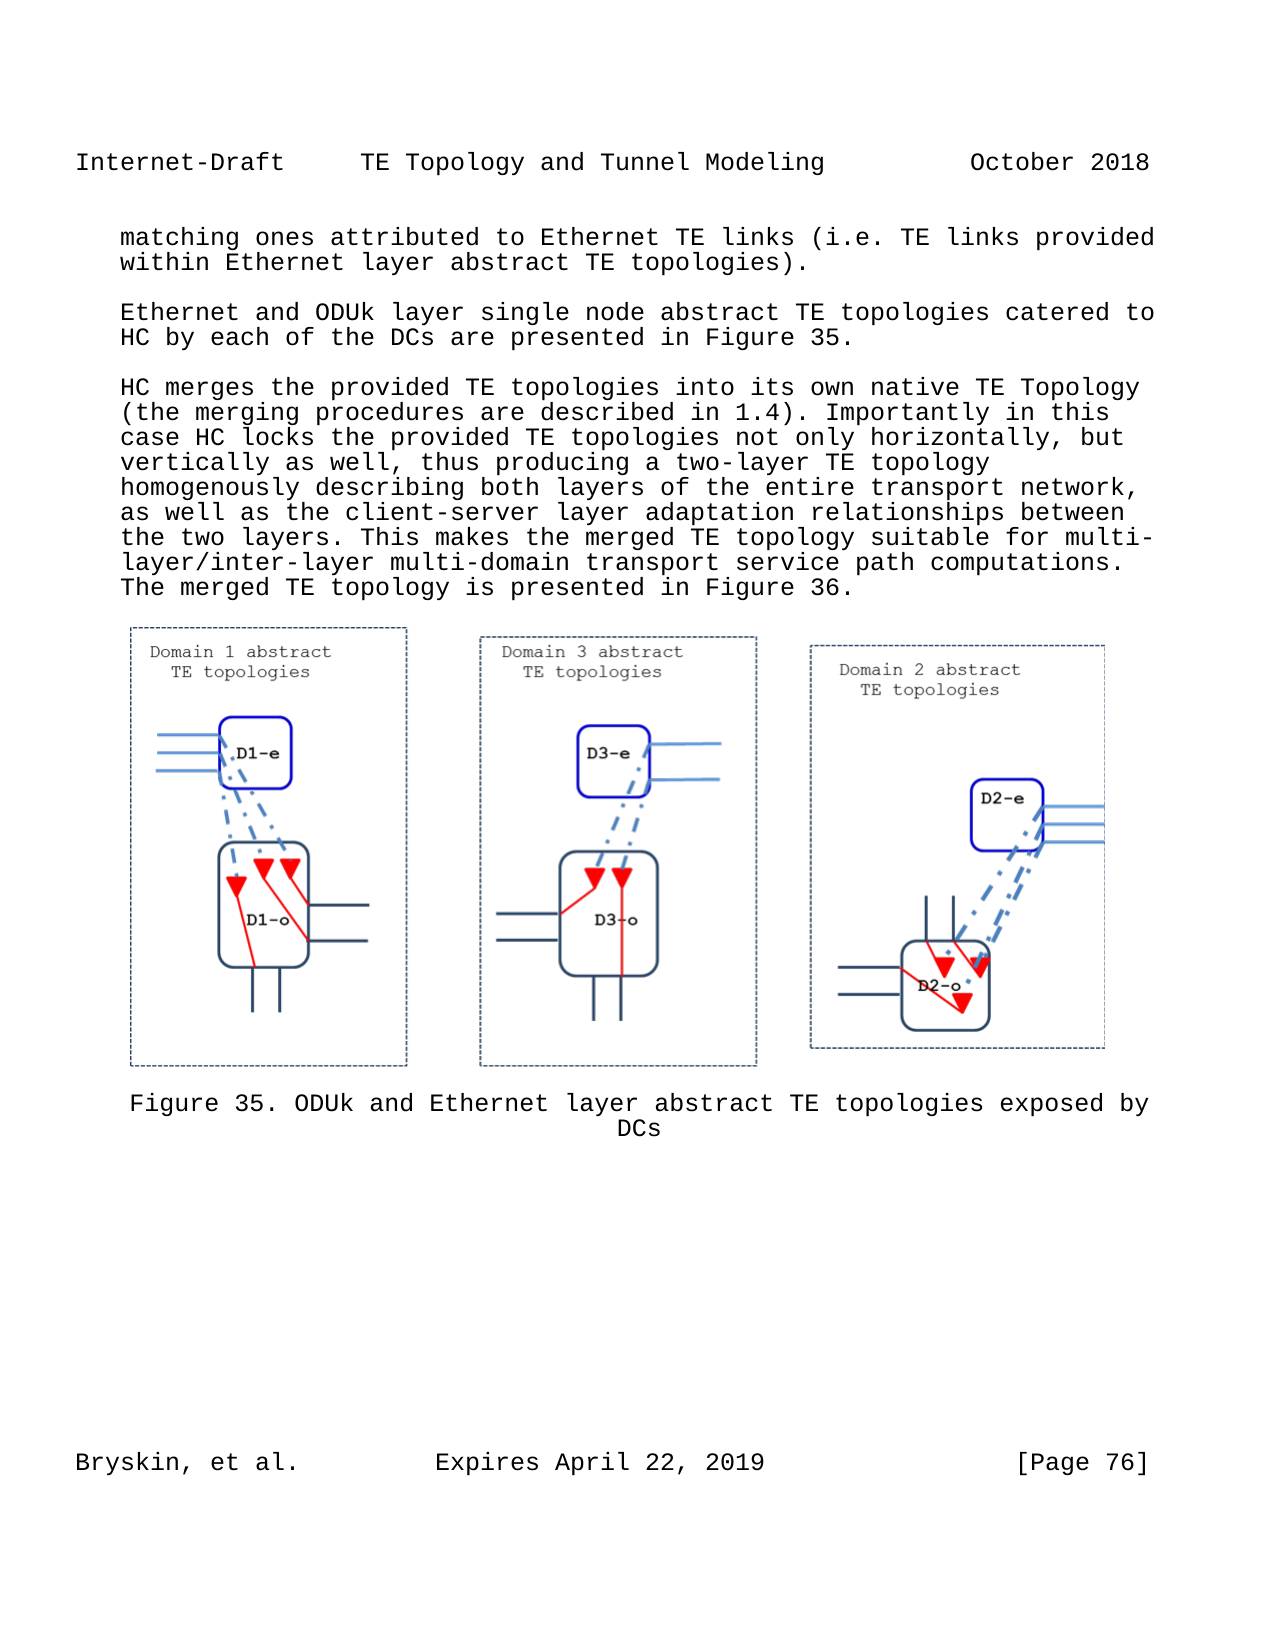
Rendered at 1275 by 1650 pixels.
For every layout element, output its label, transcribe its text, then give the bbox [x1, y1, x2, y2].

picture [130, 627, 1105, 1067]
text HC merges the provided TE topologies into its own native TE Topology (the merging procedures are described in 1.4). Importantly in this case HC locks the provided TE topologies not only horizontally, but vertically as well, thus producing a two-layer TE topology homogenously describing both layers of the entire transport network, as well as the client-server layer adaptation relationships between the two layers. This makes the merged TE topology suitable for multi-layer/inter-layer multi-domain transport service path computations. The merged TE topology is presented in Figure 36. [120, 375, 1158, 600]
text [120, 225, 1158, 275]
text Ethernet and ODUk layer single node abstract TE topologies catered to HC by each of the DCs are presented in Figure 35. [120, 300, 1158, 350]
